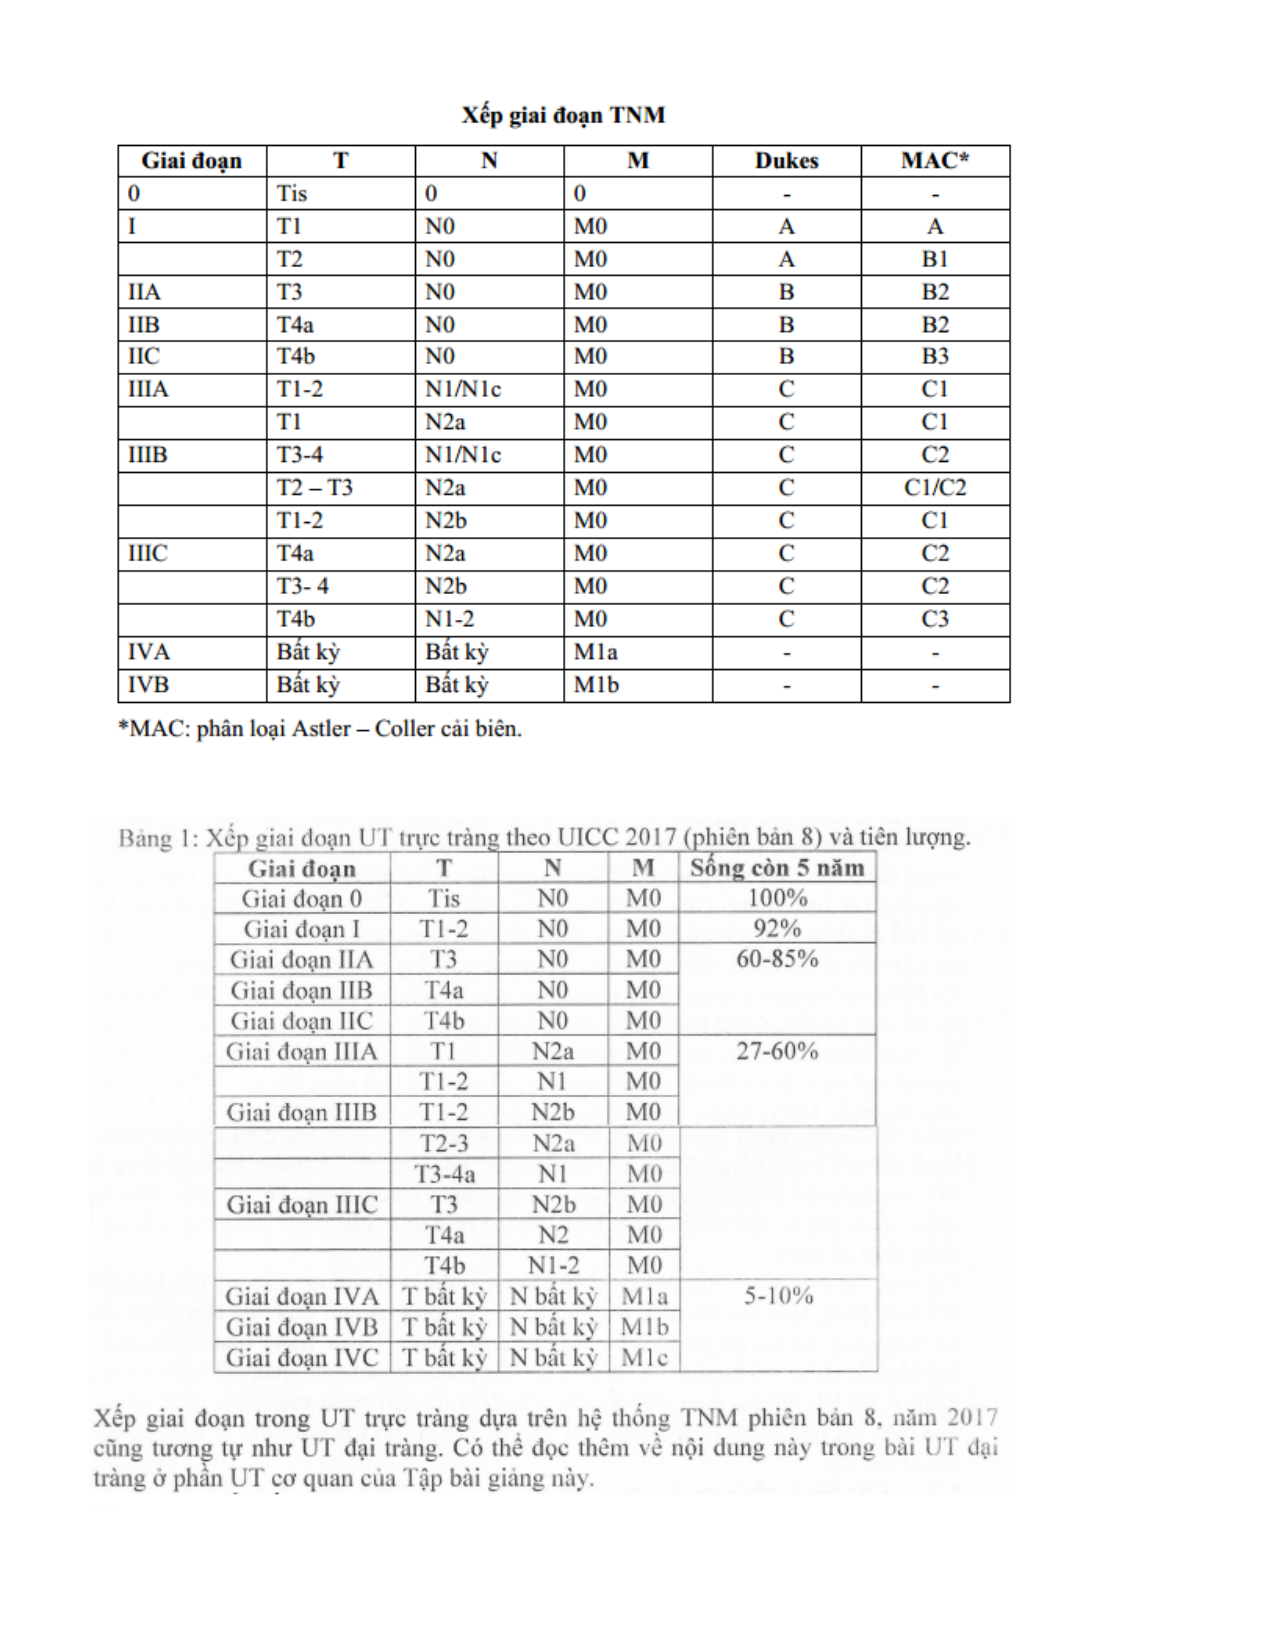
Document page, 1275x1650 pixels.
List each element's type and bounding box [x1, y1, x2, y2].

picture [88, 817, 1016, 1507]
picture [88, 73, 1080, 752]
